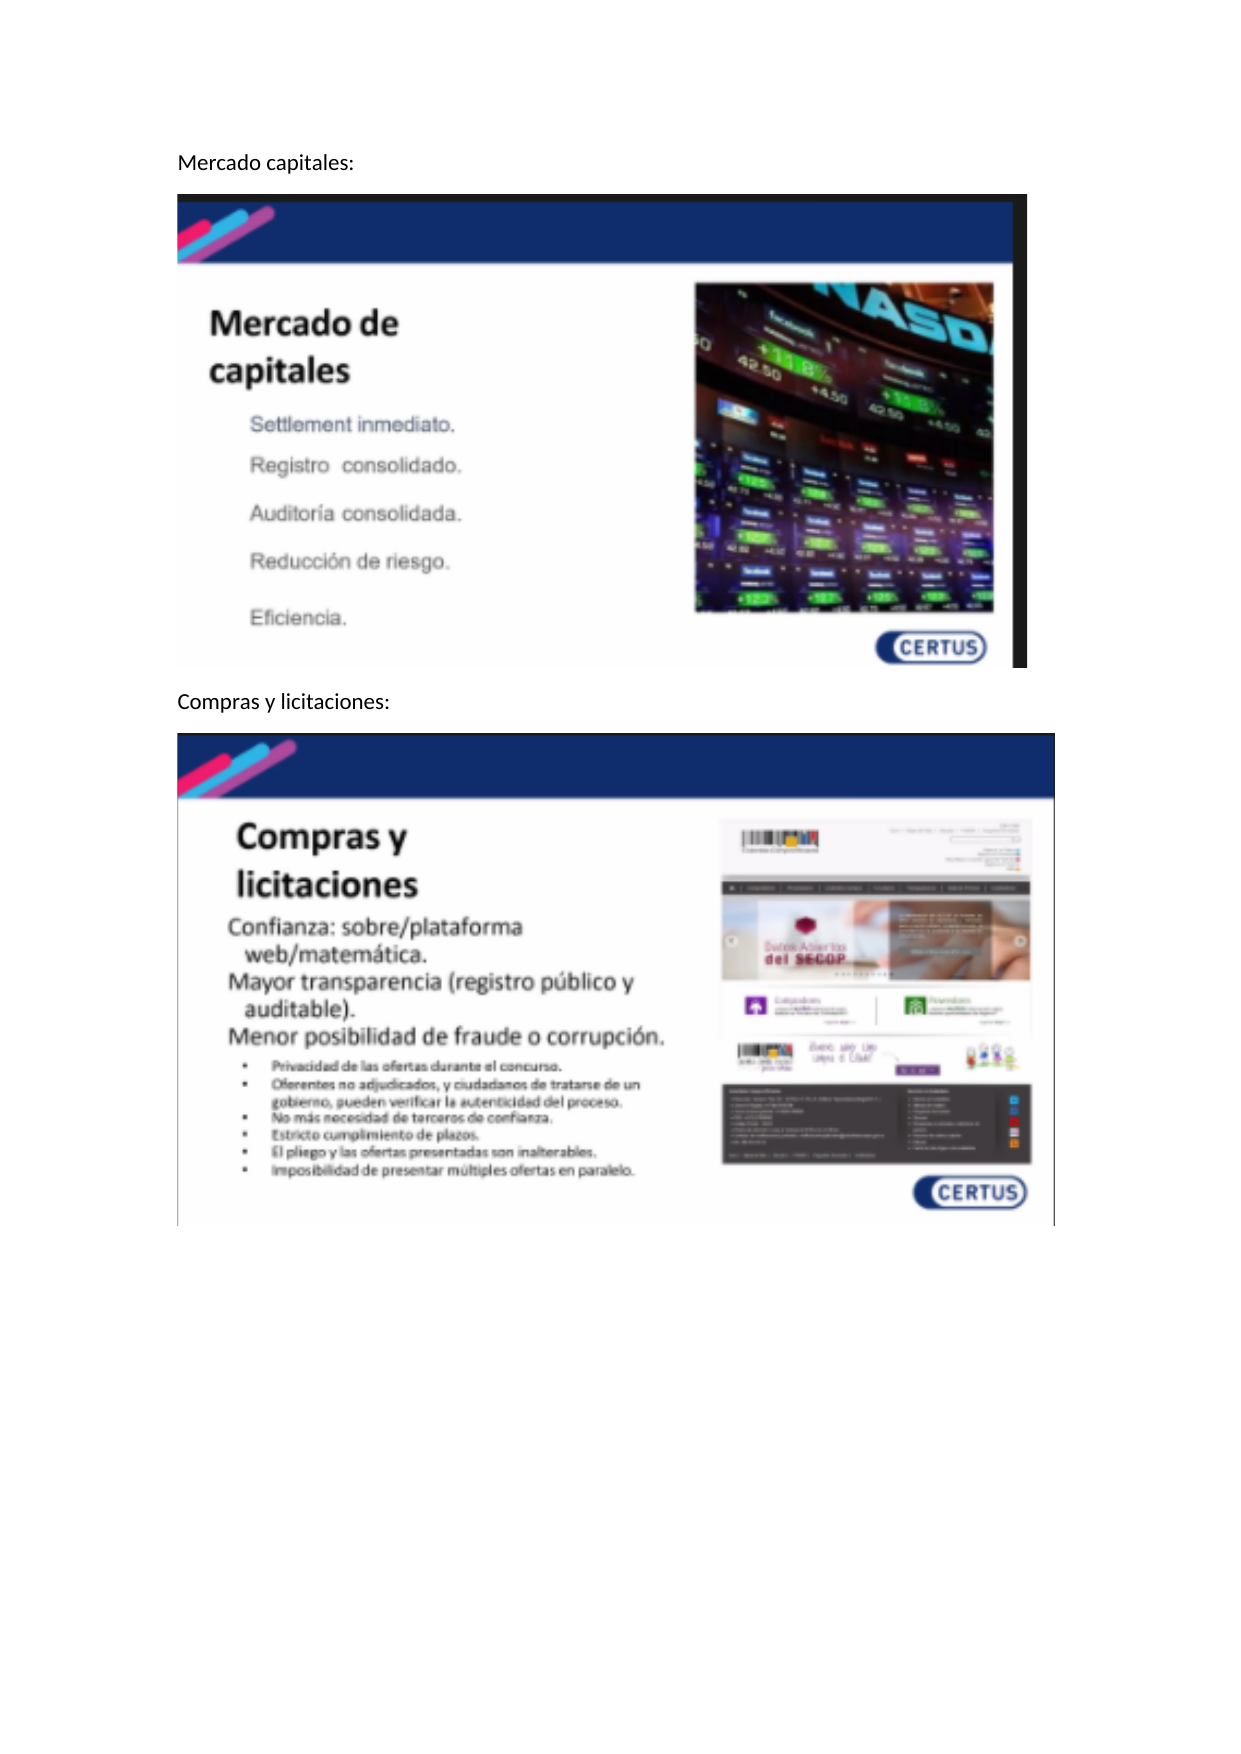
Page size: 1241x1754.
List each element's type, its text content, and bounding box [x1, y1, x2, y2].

text Mercado capitales: [177, 148, 1063, 176]
text Compras y licitaciones: [177, 687, 1063, 715]
picture [177, 733, 1055, 1226]
picture [177, 194, 1028, 668]
